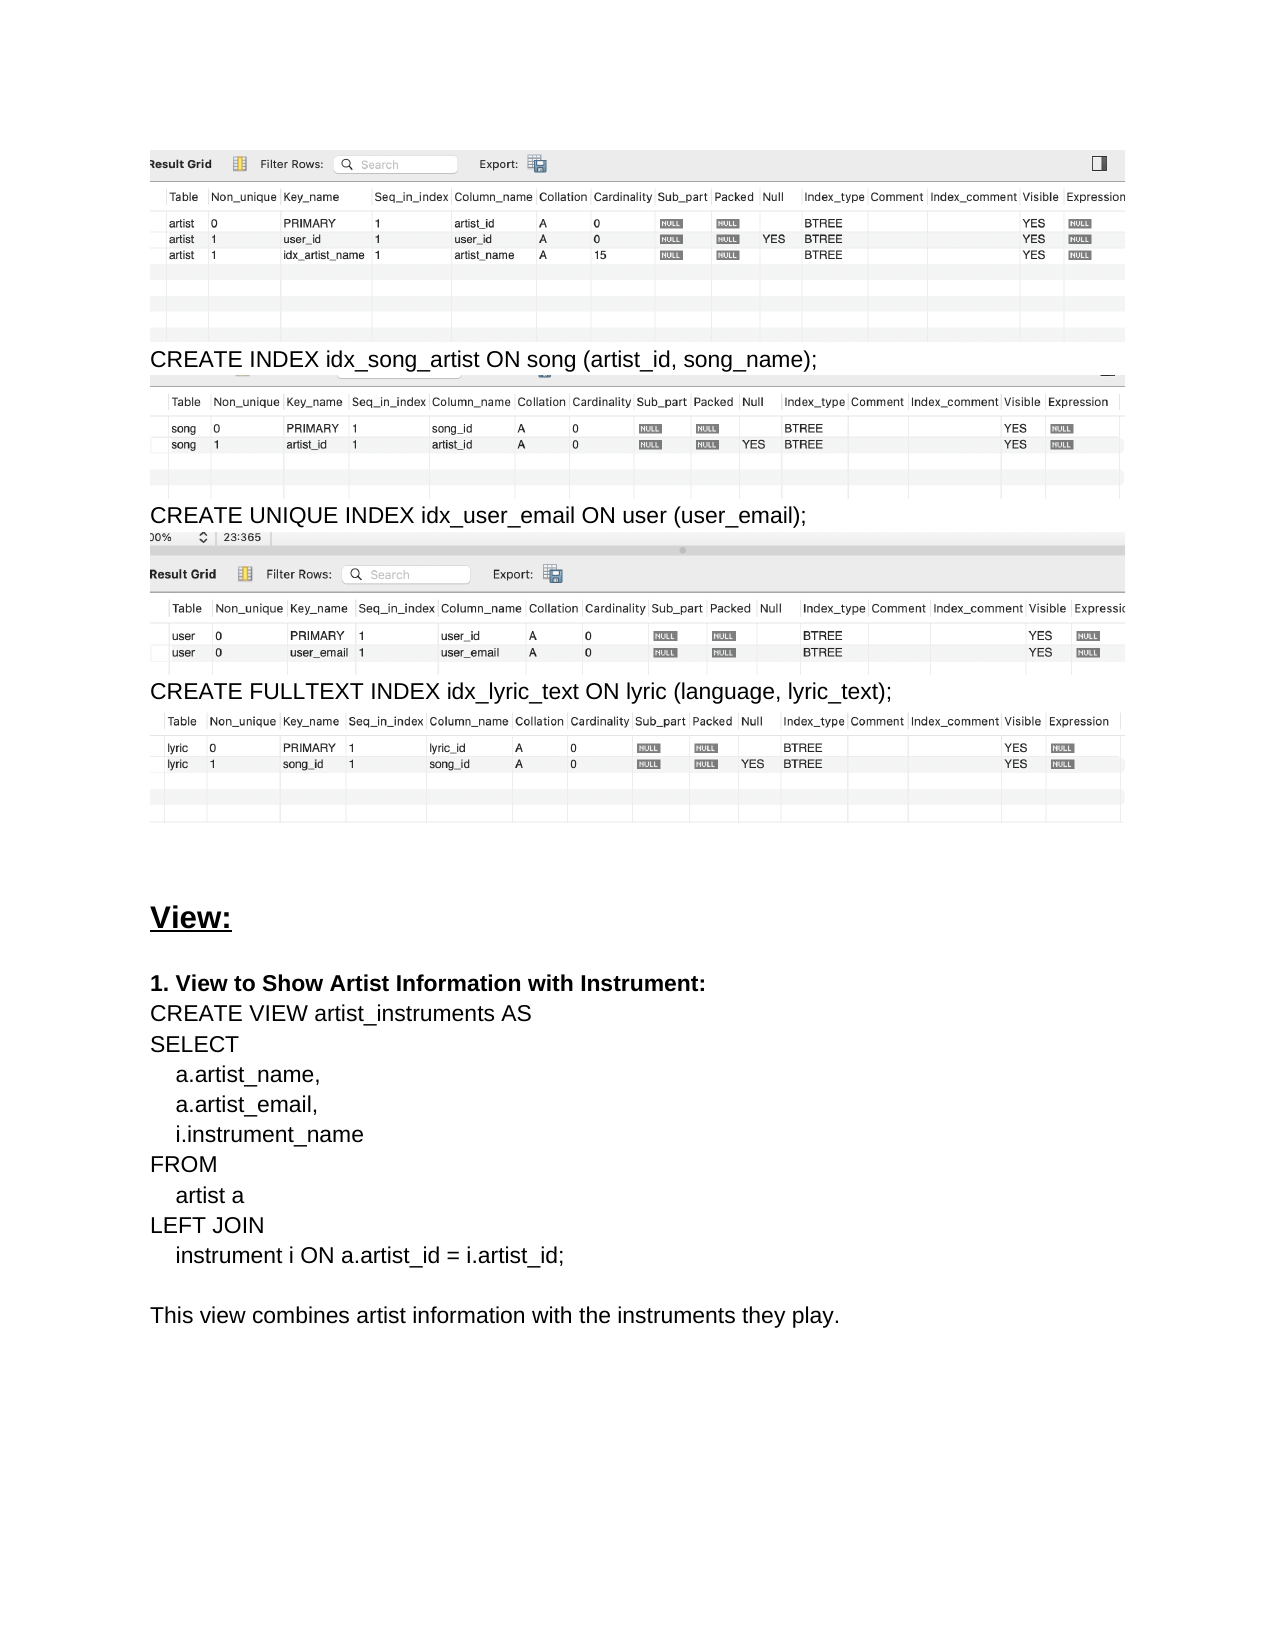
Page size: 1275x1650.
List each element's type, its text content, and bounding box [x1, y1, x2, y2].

text artist a [150, 1182, 1125, 1208]
text View: [150, 899, 1125, 935]
text CREATE FULLTEXT INDEX idx_lyric_text ON lyric (language, lyric_text); [150, 678, 1125, 704]
text CREATE VIEW artist_instruments AS [150, 1000, 1125, 1027]
text 1. View to Show Artist Information with Instrument: [150, 970, 1125, 997]
picture [150, 708, 1125, 823]
text CREATE UNIQUE INDEX idx_user_email ON user (user_email); [150, 502, 1125, 529]
picture [150, 375, 1125, 499]
text FROM [150, 1151, 1125, 1178]
text SELECT [150, 1031, 1125, 1057]
text CREATE INDEX idx_song_artist ON song (artist_id, song_name); [150, 346, 1125, 372]
text a.artist_email, [150, 1091, 1125, 1117]
picture [150, 532, 1125, 675]
picture [150, 150, 1125, 342]
text a.artist_name, [150, 1061, 1125, 1087]
text i.instrument_name [150, 1121, 1125, 1148]
text instrument i ON a.artist_id = i.artist_id; [150, 1242, 1125, 1268]
text This view combines artist information with the instruments they play. [150, 1302, 1125, 1329]
text LEFT JOIN [150, 1212, 1125, 1238]
